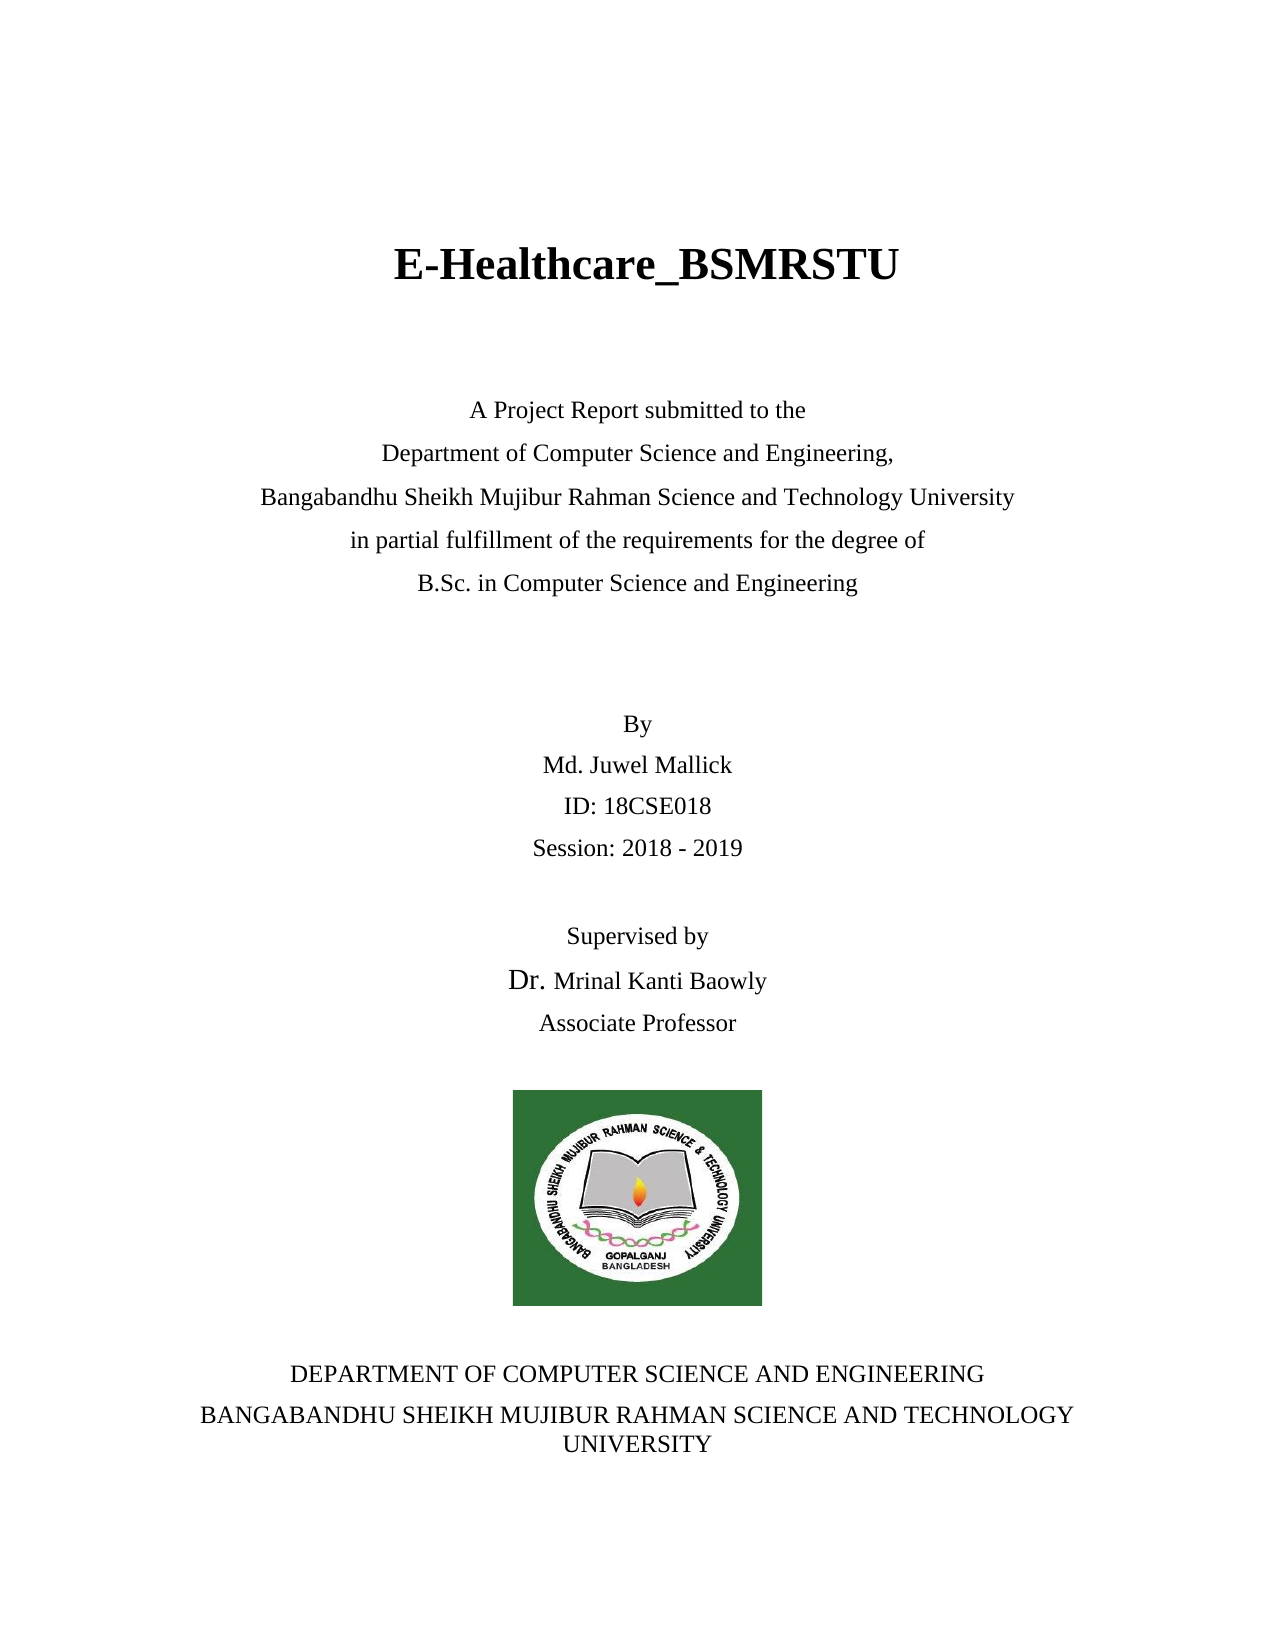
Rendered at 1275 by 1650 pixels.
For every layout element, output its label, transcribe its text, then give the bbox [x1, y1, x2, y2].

text Department of Computer Science and Engineering, [150, 438, 1125, 467]
text E-Healthcare_BSMRSTU [169, 237, 1125, 289]
text DEPARTMENT OF COMPUTER SCIENCE AND ENGINEERING [150, 1359, 1125, 1388]
text Supervised by [150, 921, 1125, 950]
text A Project Report submitted to the [150, 395, 1125, 424]
text Session: 2018 - 2019 [150, 833, 1125, 861]
text Bangabandhu Sheikh Mujibur Rahman Science and Technology University [150, 482, 1125, 510]
text BANGABANDHU SHEIKH MUJIBUR RAHMAN SCIENCE AND TECHNOLOGY UNIVERSITY [150, 1400, 1125, 1458]
text Md. Juwel Mallick [150, 750, 1125, 779]
picture [512, 1090, 763, 1306]
text in partial fulfillment of the requirements for the degree of [150, 525, 1125, 553]
text B.Sc. in Computer Science and Engineering [150, 568, 1125, 597]
text By [150, 709, 1125, 738]
text Associate Professor [150, 1008, 1125, 1037]
text ID: 18CSE018 [150, 791, 1125, 820]
text Dr. Mrinal Kanti Baowly [150, 962, 1125, 996]
